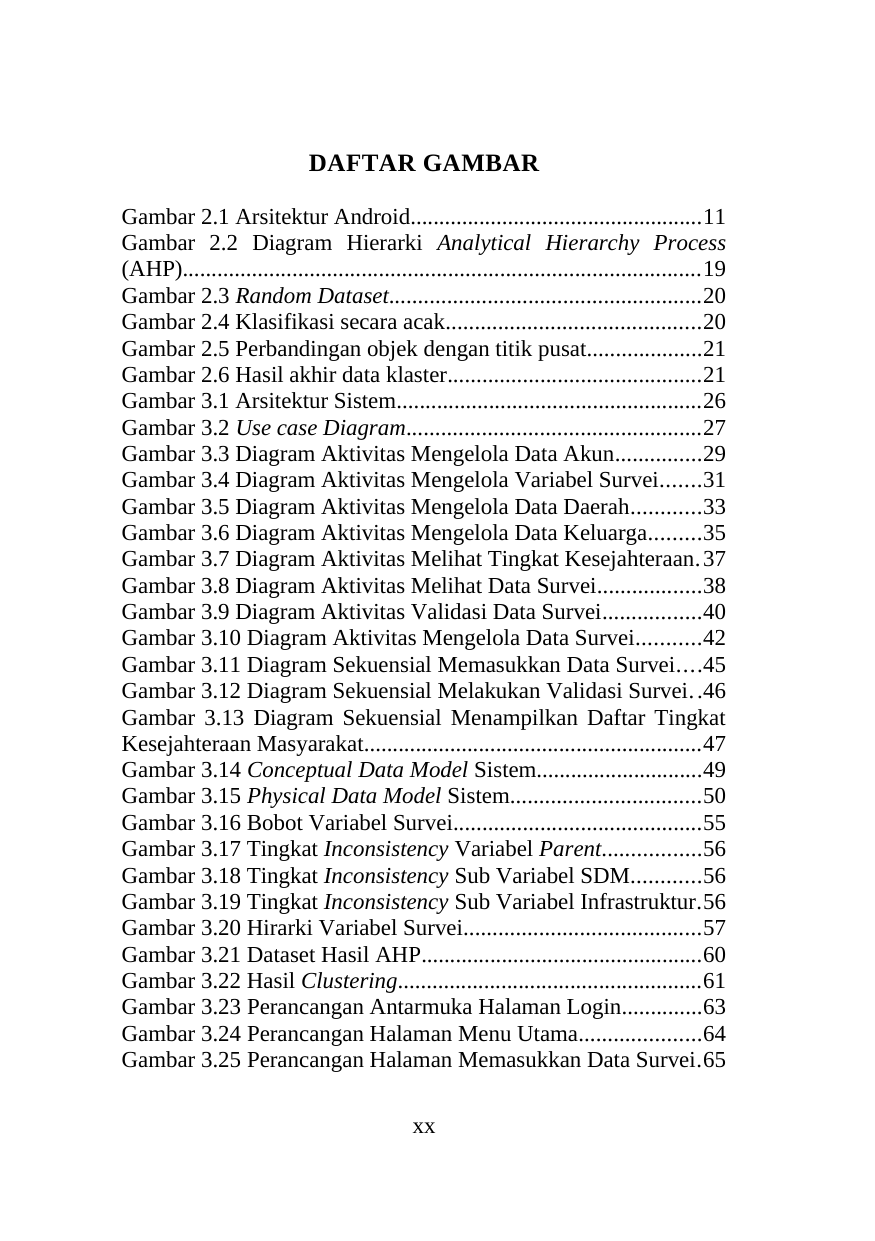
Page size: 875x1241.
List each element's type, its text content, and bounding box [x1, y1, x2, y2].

text Gambar 3.10 Diagram Aktivitas Mengelola Data Survei 42 [121, 624, 726, 651]
text Gambar 3.5 Diagram Aktivitas Mengelola Data Daerah 33 [121, 493, 726, 519]
text Gambar 3.21 Dataset Hasil AHP 60 [121, 941, 726, 967]
text Gambar 3.12 Diagram Sekuensial Melakukan Validasi Survei 46 [121, 677, 726, 703]
text Gambar 3.9 Diagram Aktivitas Validasi Data Survei 40 [121, 598, 726, 624]
text Gambar 3.14 Conceptual Data Model Sistem 49 [121, 756, 726, 783]
text Gambar 2.4 Klasifikasi secara acak 20 [121, 308, 726, 334]
text Gambar 3.20 Hirarki Variabel Survei 57 [121, 914, 726, 941]
text Gambar 3.22 Hasil Clustering 61 [121, 967, 726, 993]
text Gambar 3.3 Diagram Aktivitas Mengelola Data Akun 29 [121, 440, 726, 466]
text Gambar 3.23 Perancangan Antarmuka Halaman Login 63 [121, 993, 726, 1020]
text Gambar 3.24 Perancangan Halaman Menu Utama 64 [121, 1020, 726, 1046]
text Gambar 3.6 Diagram Aktivitas Mengelola Data Keluarga 35 [121, 519, 726, 545]
text Gambar 3.17 Tingkat Inconsistency Variabel Parent 56 [121, 835, 726, 862]
text Gambar 2.6 Hasil akhir data klaster 21 [121, 361, 726, 387]
text Gambar 3.2 Use case Diagram 27 [121, 414, 726, 440]
text Gambar 3.18 Tingkat Inconsistency Sub Variabel SDM 56 [121, 862, 726, 888]
text Gambar 3.1 Arsitektur Sistem 26 [121, 387, 726, 414]
subtitle DAFTAR GAMBAR [121, 148, 726, 176]
text Gambar 3.8 Diagram Aktivitas Melihat Data Survei 38 [121, 572, 726, 598]
text Gambar 3.25 Perancangan Halaman Memasukkan Data Survei 65 [121, 1046, 726, 1072]
text Gambar 3.16 Bobot Variabel Survei 55 [121, 809, 726, 835]
text Gambar 3.4 Diagram Aktivitas Mengelola Variabel Survei 31 [121, 466, 726, 493]
text Gambar 3.13 Diagram Sekuensial Menampilkan Daftar Tingkat Kesejahteraan Masyarakat 47 [121, 703, 726, 756]
text Gambar 2.1 Arsitektur Android 11 [121, 203, 726, 229]
text Gambar 3.19 Tingkat Inconsistency Sub Variabel Infrastruktur 56 [121, 888, 726, 914]
text Gambar 3.11 Diagram Sekuensial Memasukkan Data Survei 45 [121, 651, 726, 677]
text Gambar 3.15 Physical Data Model Sistem 50 [121, 783, 726, 809]
text Gambar 2.3 Random Dataset 20 [121, 282, 726, 308]
text Gambar 2.5 Perbandingan objek dengan titik pusat 21 [121, 334, 726, 361]
text Gambar 2.2 Diagram Hierarki Analytical Hierarchy Process (AHP) 19 [121, 229, 726, 282]
text Gambar 3.7 Diagram Aktivitas Melihat Tingkat Kesejahteraan 37 [121, 545, 726, 572]
